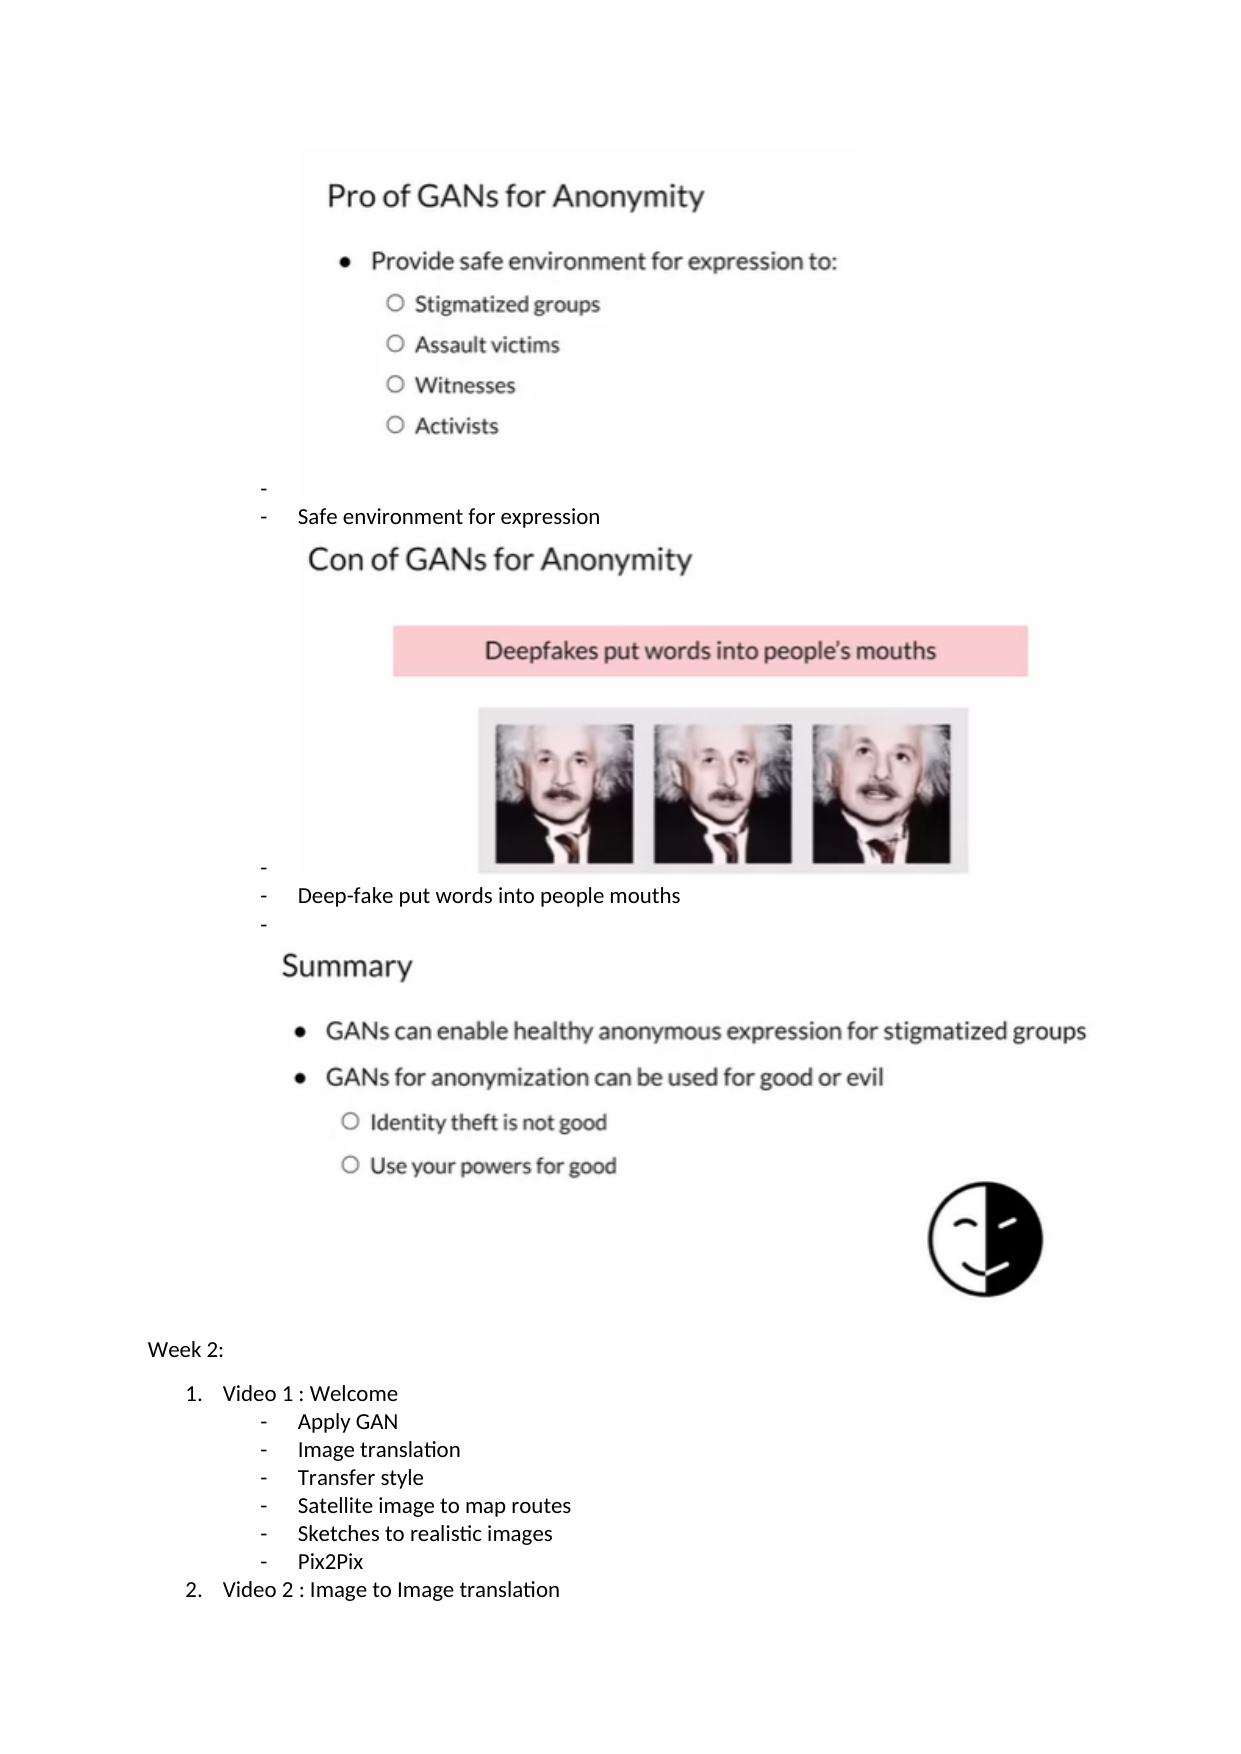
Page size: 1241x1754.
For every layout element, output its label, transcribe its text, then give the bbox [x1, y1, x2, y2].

picture [297, 147, 861, 496]
text Week 2: [148, 1335, 1093, 1363]
list Sketches to realistic images [260, 1519, 1093, 1547]
list Safe environment for expression [260, 502, 1093, 530]
list Satellite image to map routes [260, 1491, 1093, 1519]
list Transfer style [260, 1463, 1093, 1491]
list Image translation [260, 1435, 1093, 1463]
list Pix2Pix [260, 1547, 1093, 1576]
picture [260, 937, 1106, 1307]
list Video 2 : Image to Image translation [185, 1576, 1093, 1603]
list Apply GAN [260, 1407, 1093, 1435]
picture [297, 529, 1076, 876]
list Deep-fake put words into people mouths [260, 881, 1093, 909]
list Video 1 : Welcome [185, 1379, 1093, 1407]
